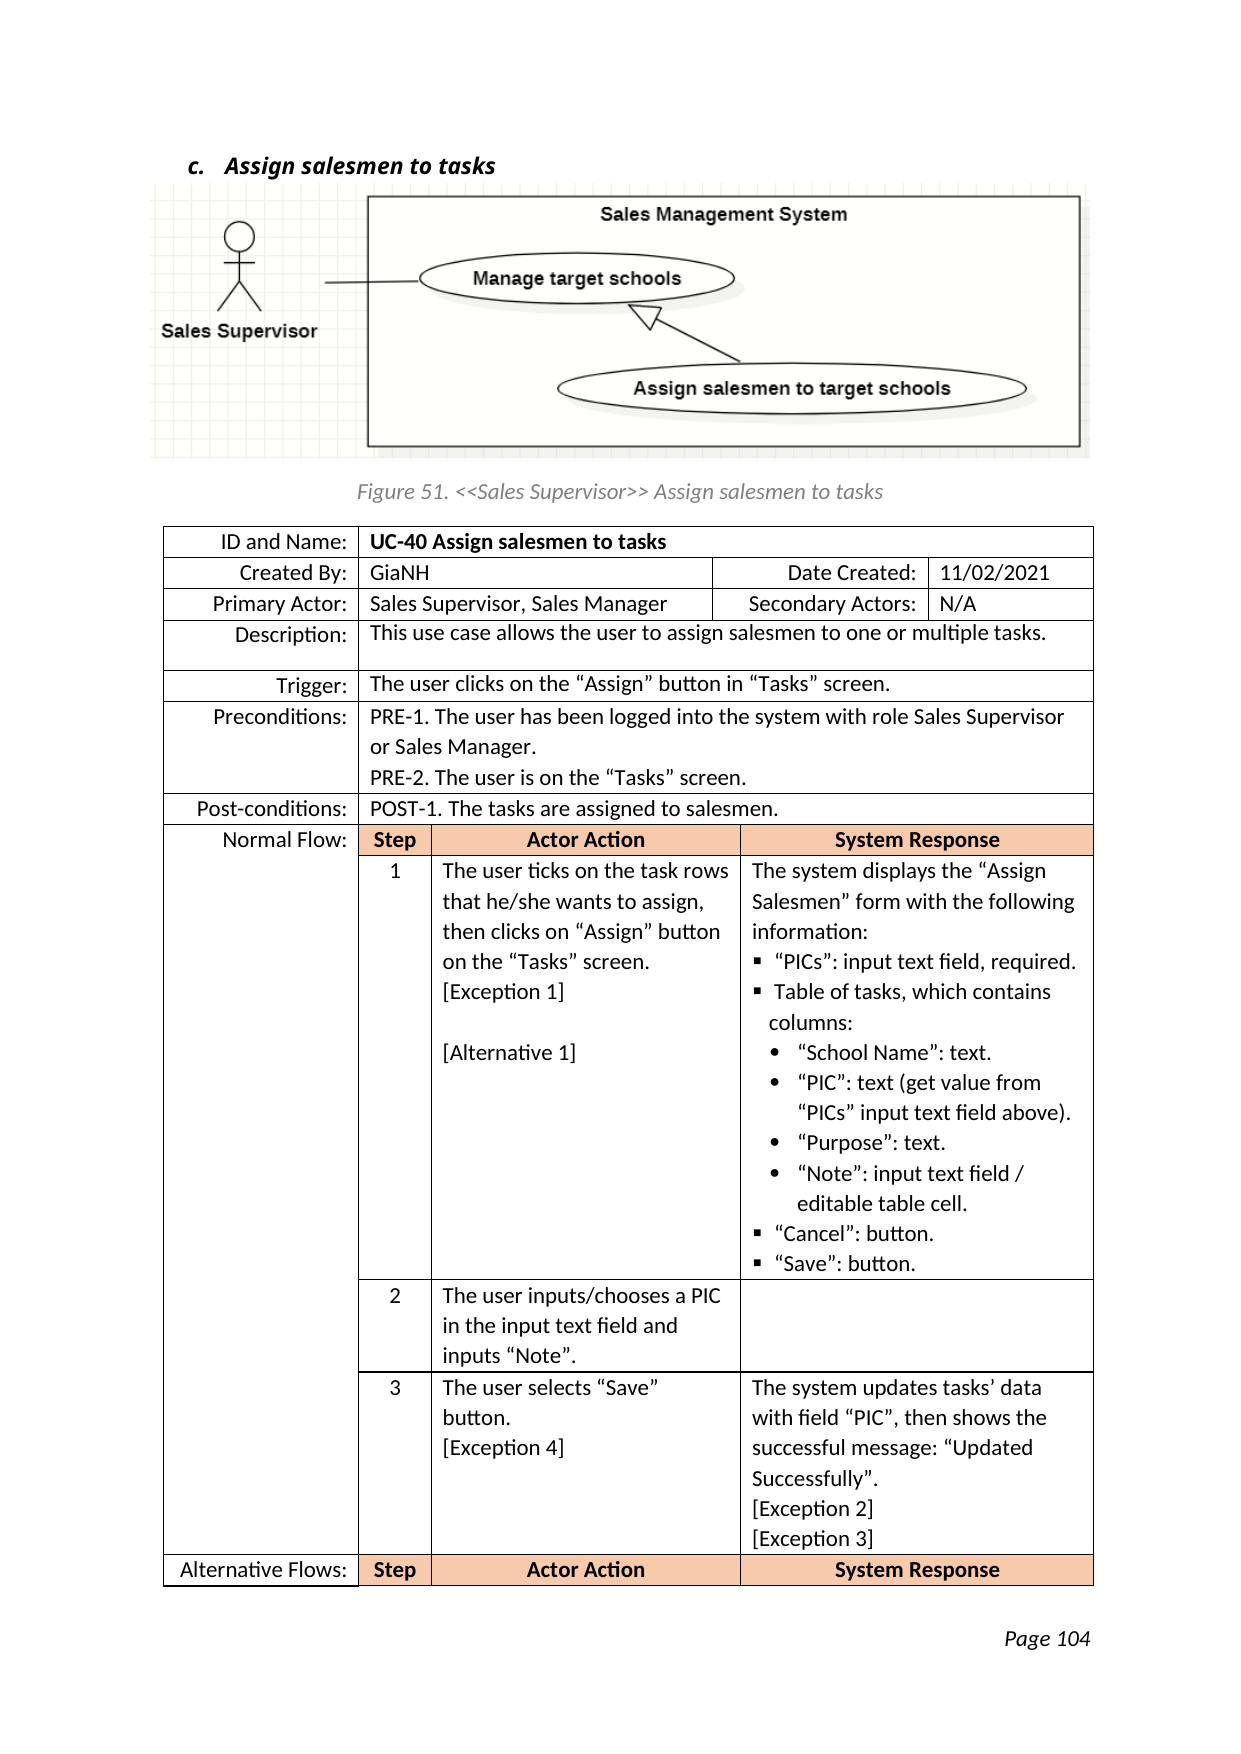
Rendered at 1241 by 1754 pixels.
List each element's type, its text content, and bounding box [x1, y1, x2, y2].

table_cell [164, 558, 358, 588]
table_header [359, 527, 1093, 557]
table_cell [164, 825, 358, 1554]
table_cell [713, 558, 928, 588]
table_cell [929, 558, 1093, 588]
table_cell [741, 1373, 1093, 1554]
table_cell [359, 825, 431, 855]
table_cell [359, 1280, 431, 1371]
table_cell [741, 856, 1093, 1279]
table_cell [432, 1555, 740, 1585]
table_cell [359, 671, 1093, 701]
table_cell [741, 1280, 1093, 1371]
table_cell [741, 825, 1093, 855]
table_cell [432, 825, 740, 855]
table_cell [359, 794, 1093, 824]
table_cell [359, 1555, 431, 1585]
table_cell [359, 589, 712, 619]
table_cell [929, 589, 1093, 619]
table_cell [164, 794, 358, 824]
subtitle Assign salesmen to tasks [187, 150, 1093, 181]
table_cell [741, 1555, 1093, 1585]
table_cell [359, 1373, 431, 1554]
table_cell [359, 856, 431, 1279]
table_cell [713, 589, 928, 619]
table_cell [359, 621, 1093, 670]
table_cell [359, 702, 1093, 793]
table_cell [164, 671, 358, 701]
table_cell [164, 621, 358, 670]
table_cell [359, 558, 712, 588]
text Figure 51. <<Sales Supervisor>> Assign salesmen to tasks [150, 477, 1093, 505]
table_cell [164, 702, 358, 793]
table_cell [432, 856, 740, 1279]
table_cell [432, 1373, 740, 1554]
picture [150, 183, 1091, 459]
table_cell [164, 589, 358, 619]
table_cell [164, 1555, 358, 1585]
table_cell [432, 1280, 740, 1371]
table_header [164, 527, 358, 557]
